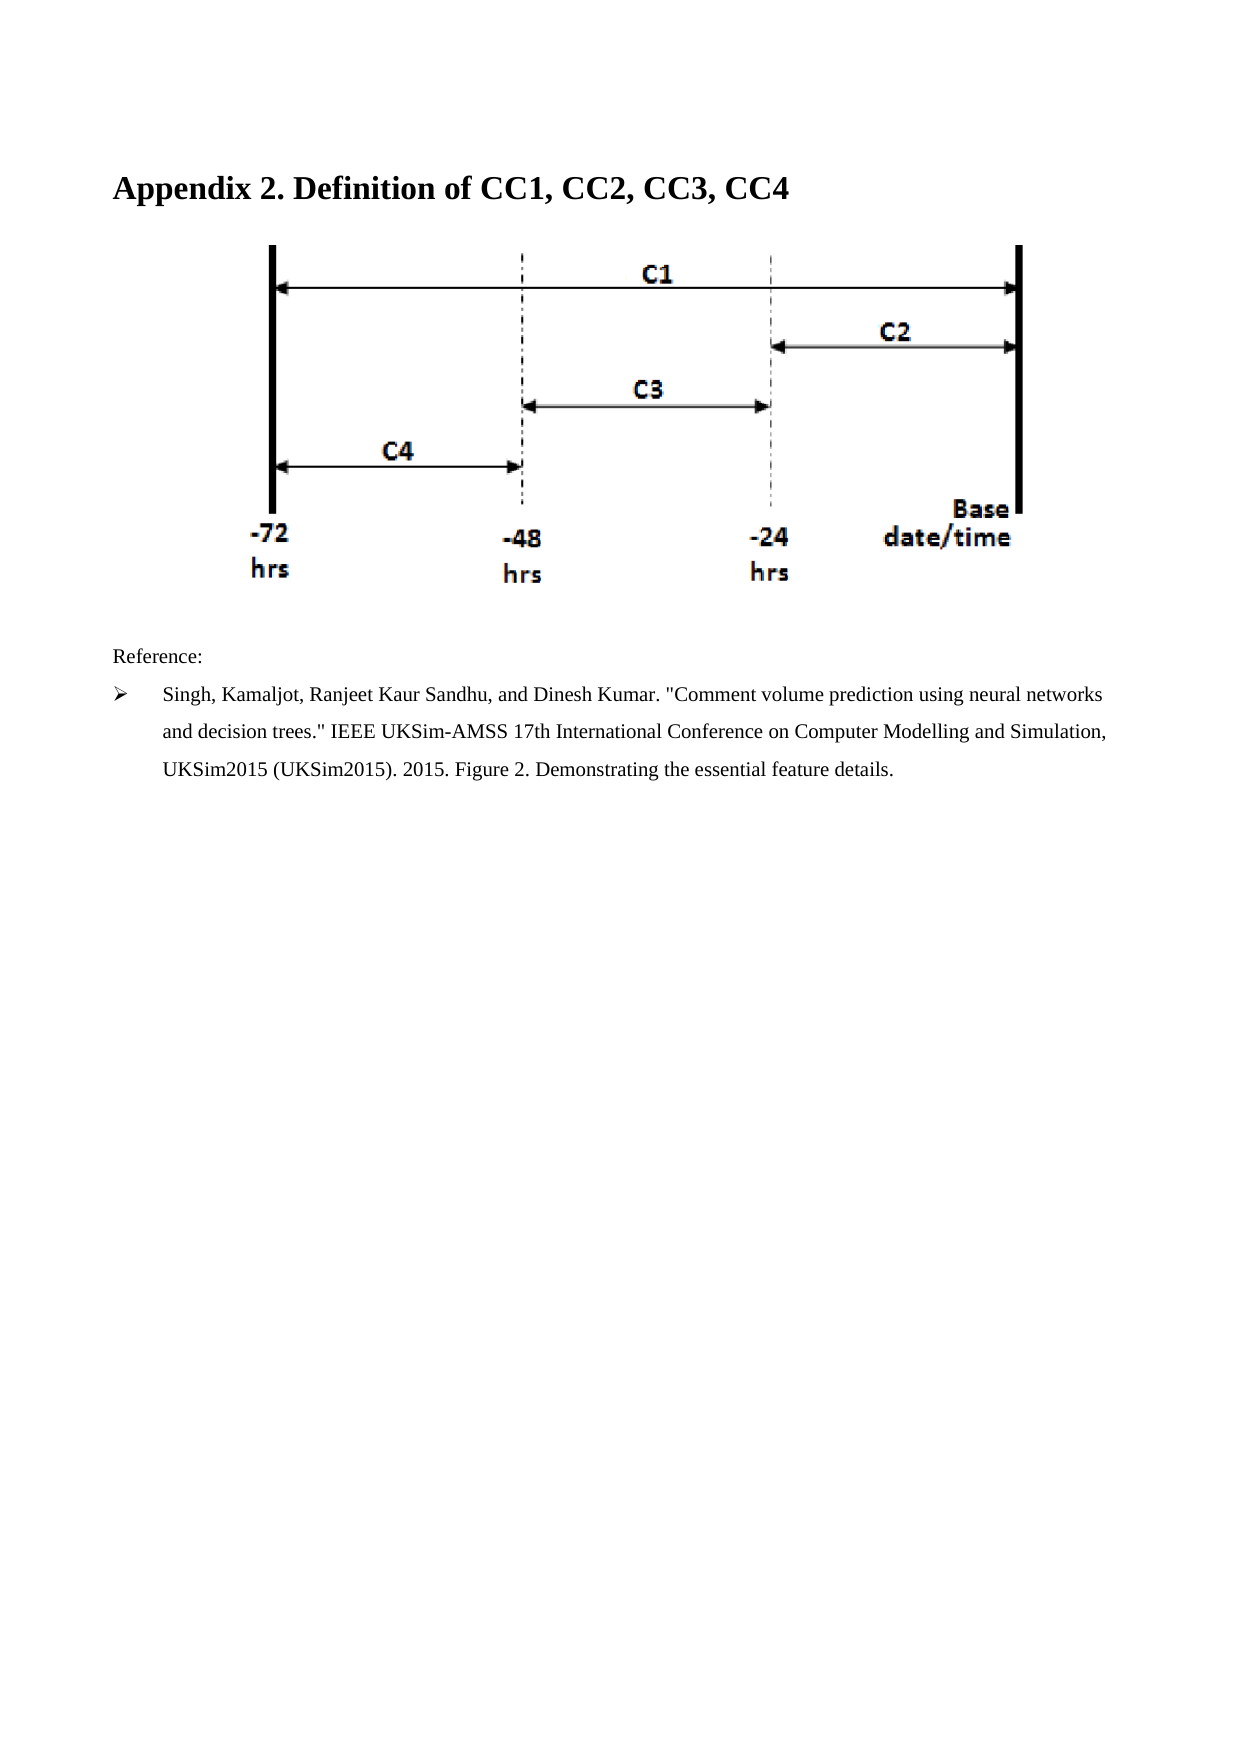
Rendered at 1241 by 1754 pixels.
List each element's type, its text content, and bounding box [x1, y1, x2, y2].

picture [247, 245, 1031, 586]
list Singh, Kamaljot, Ranjeet Kaur Sandhu, and Dinesh Kumar. "Comment volume prediction using neural networks and decision trees." IEEE UKSim-AMSS 17th International Conference on Computer Modelling and Simulation, UKSim2015 (UKSim2015). 2015. Figure 2. Demonstrating the essential feature details. [112, 675, 1128, 787]
text Reference: [112, 637, 1128, 675]
text Appendix 2. Definition of CC1, CC2, CC3, CC4 [112, 150, 1128, 225]
